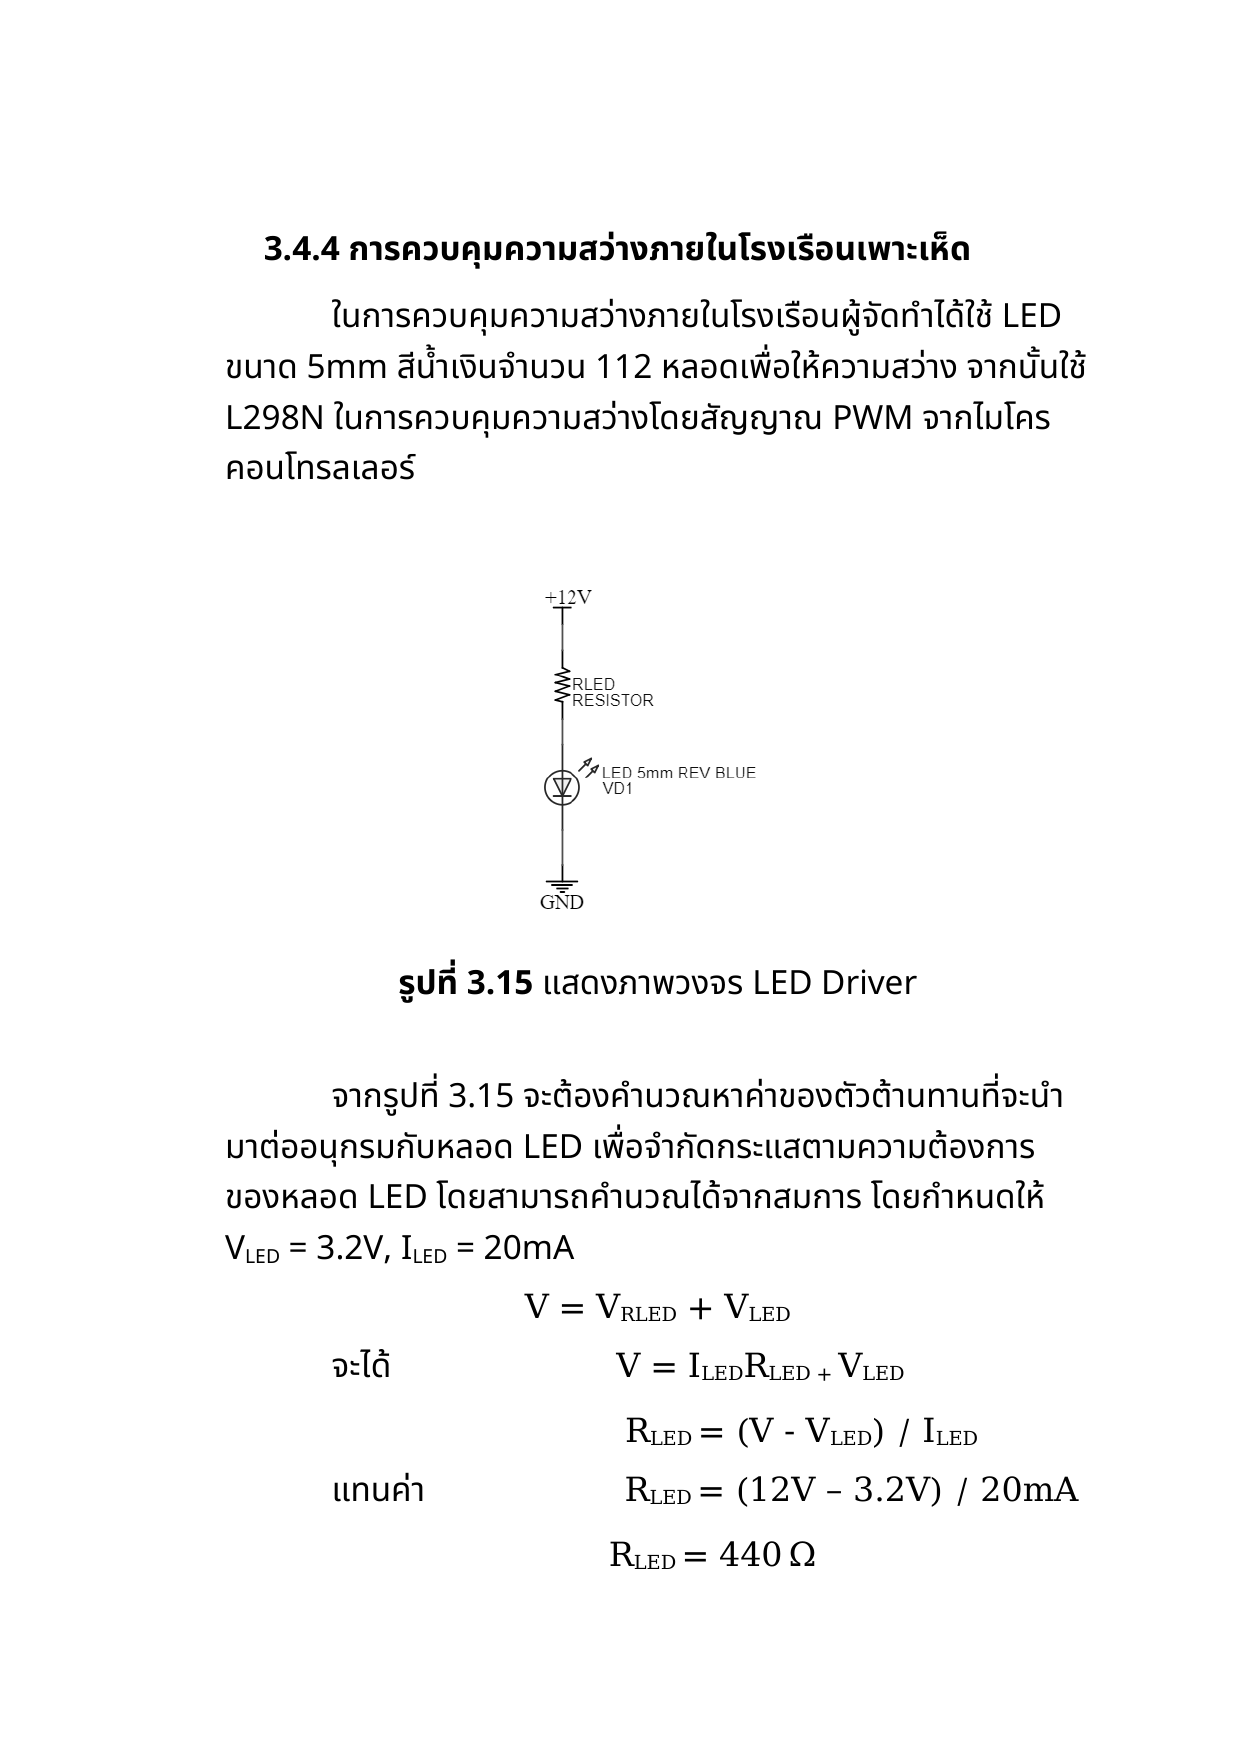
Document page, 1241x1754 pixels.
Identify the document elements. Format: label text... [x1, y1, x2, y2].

text จากรูปที่ 3.15 จะต้องคำนวณหาค่าของตัวต้านทานที่จะนำมาต่ออนุกรมกับหลอด LED เพื่อจำกัดกระแสตามความต้องการของหลอด LED โดยสามารถคำนวณได้จากสมการ โดยกำหนดให้ VLED = 3.2V, ILED = 20mA [225, 1072, 1090, 1269]
text แทนค่า RLED = (12V – 3.2V) / 20mA [225, 1466, 1090, 1517]
text 3.4.4 การควบคุมความสว่างภายในโรงเรือนเพาะเห็ด [225, 225, 1090, 276]
text V = VRLED + VLED [225, 1286, 1090, 1326]
text ในการควบคุมความสว่างภายในโรงเรือนผู้จัดทำได้ใช้ LED ขนาด 5mm สีน้ำเงินจำนวน 112 หลอดเพื่อให้ความสว่าง จากนั้นใช้ L298N ในการควบคุมความสว่างโดยสัญญาณ PWM จากไมโครคอนโทรลเลอร์ [225, 292, 1090, 494]
text จะได้ V = ILEDRLED + VLED [225, 1342, 1090, 1393]
text RLED = 440 Ω [225, 1533, 1090, 1573]
text RLED = (V - VLED) / ILED [225, 1409, 1090, 1449]
table_header รูปที่ 3.15 แสดงภาพวงจร LED Driver [225, 573, 1090, 1010]
